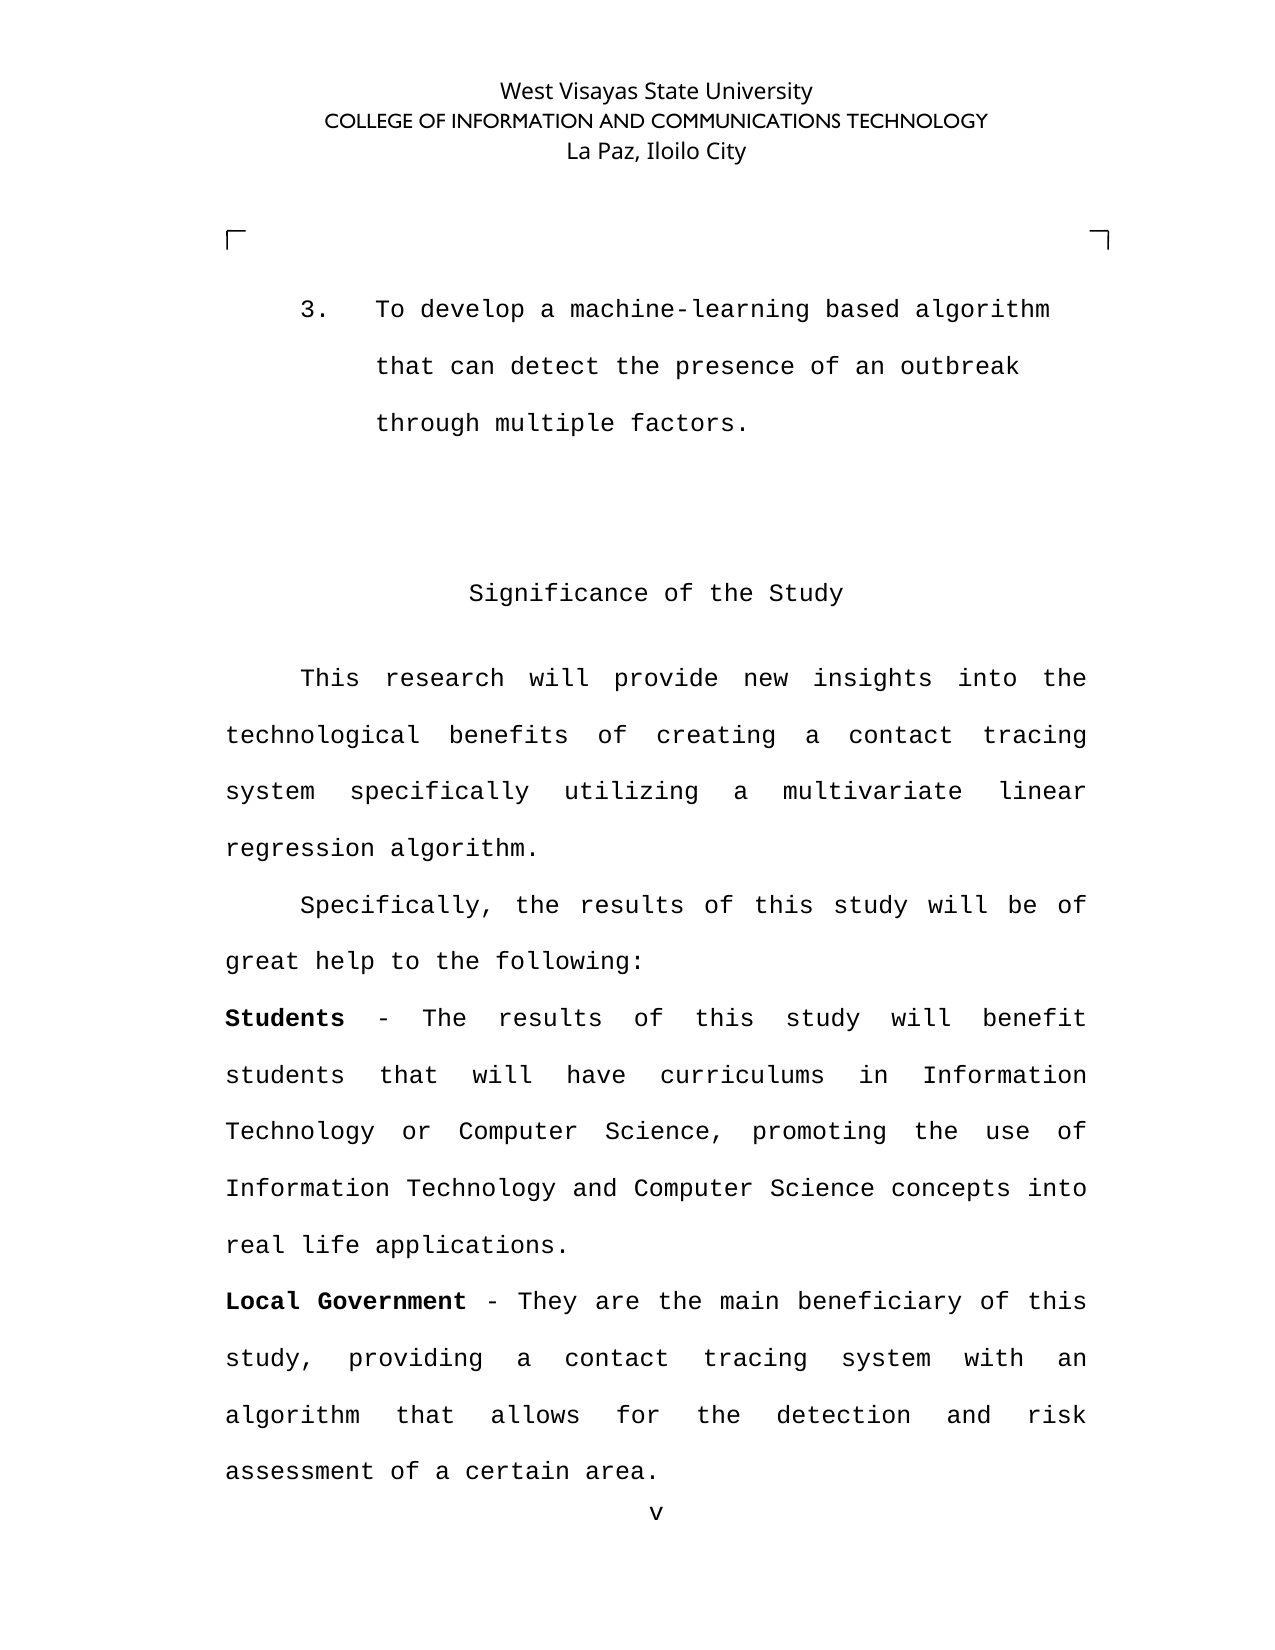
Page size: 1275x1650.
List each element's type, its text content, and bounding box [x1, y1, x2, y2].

text This research will provide new insights into the technological benefits of creating a contact tracing system specifically utilizing a multivariate linear regression algorithm. [225, 666, 1087, 864]
text Students - The results of this study will benefit students that will have curriculums in Information Technology or Computer Science, promoting the use of Information Technology and Computer Science concepts into real life applications. [225, 1006, 1087, 1261]
text Local Government - They are the main beneficiary of this study, providing a contact tracing system with an algorithm that allows for the detection and risk assessment of a certain area. [225, 1289, 1087, 1487]
text Specifically, the results of this study will be of great help to the following: [225, 892, 1087, 977]
subtitle Significance of the Study [225, 580, 1087, 608]
text 3. To develop a machine-learning based algorithm that can detect the presence of an outbreak through multiple factors. [300, 297, 1087, 438]
